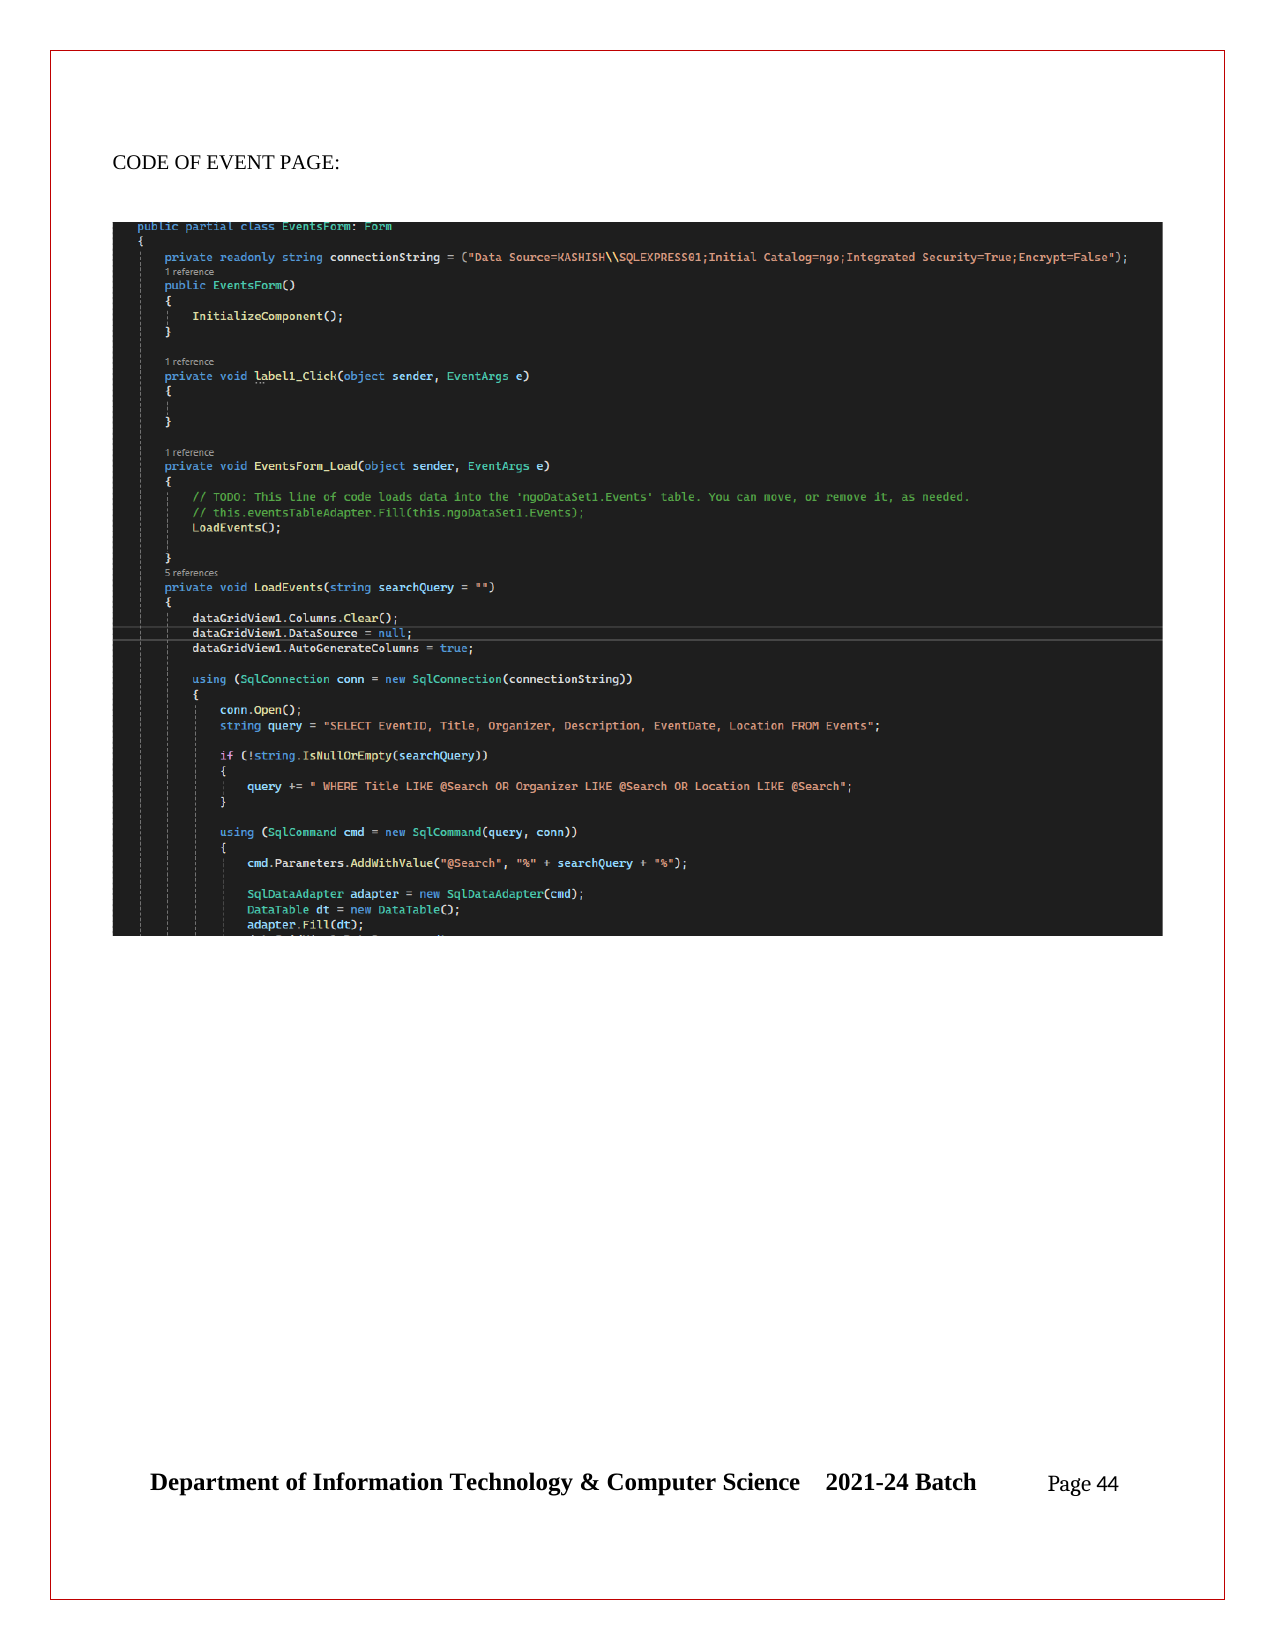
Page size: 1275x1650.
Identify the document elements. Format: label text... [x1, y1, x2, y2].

text CODE OF EVENT PAGE: [112, 150, 1162, 174]
picture [112, 222, 1163, 936]
